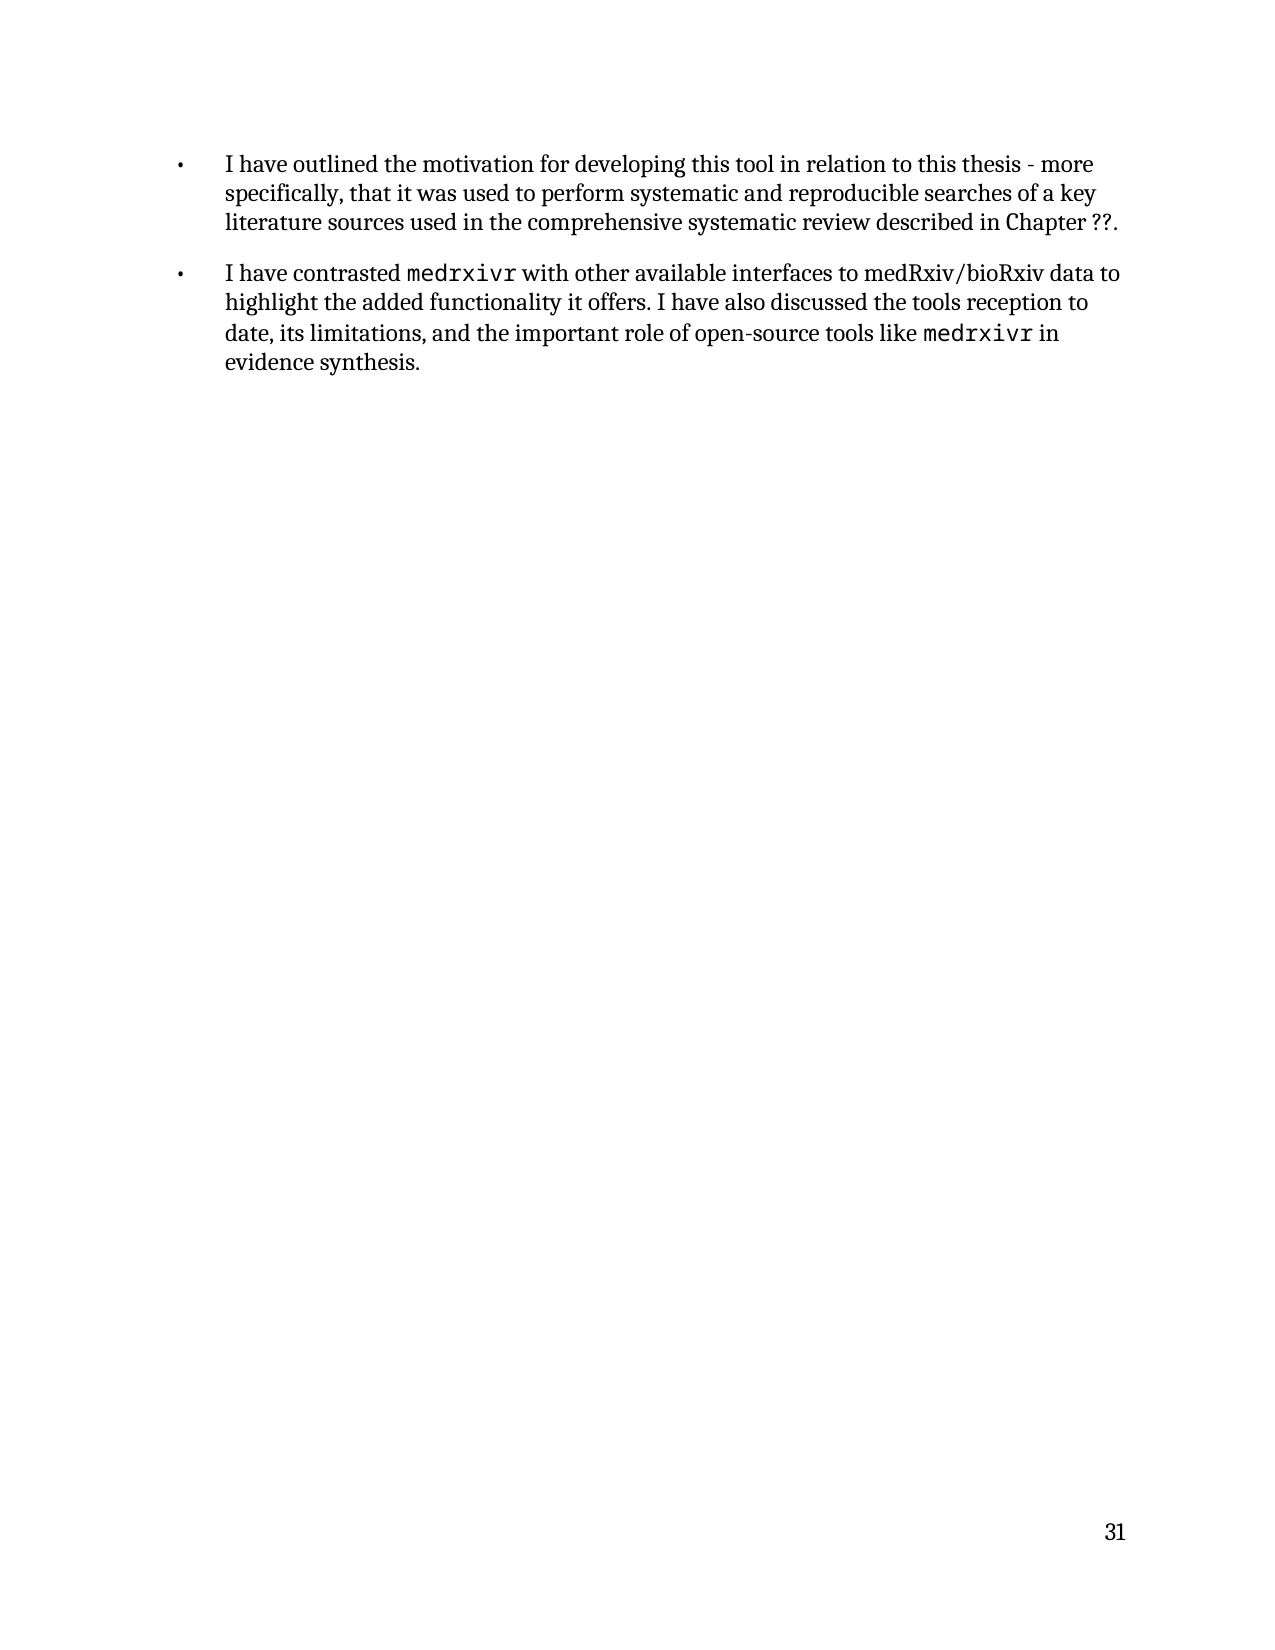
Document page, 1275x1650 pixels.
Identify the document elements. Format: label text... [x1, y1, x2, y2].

list I have outlined the motivation for developing this tool in relation to this thesis - more specifically, that it was used to perform systematic and reproducible searches of a key literature sources used in the comprehensive systematic review described in Chapter ??. [175, 150, 1125, 236]
list I have contrasted medrxivr with other available interfaces to medRxiv/bioRxiv data to highlight the added functionality it offers. I have also discussed the tools reception to date, its limitations, and the important role of open-source tools like medrxivr in evidence synthesis. [175, 257, 1125, 377]
